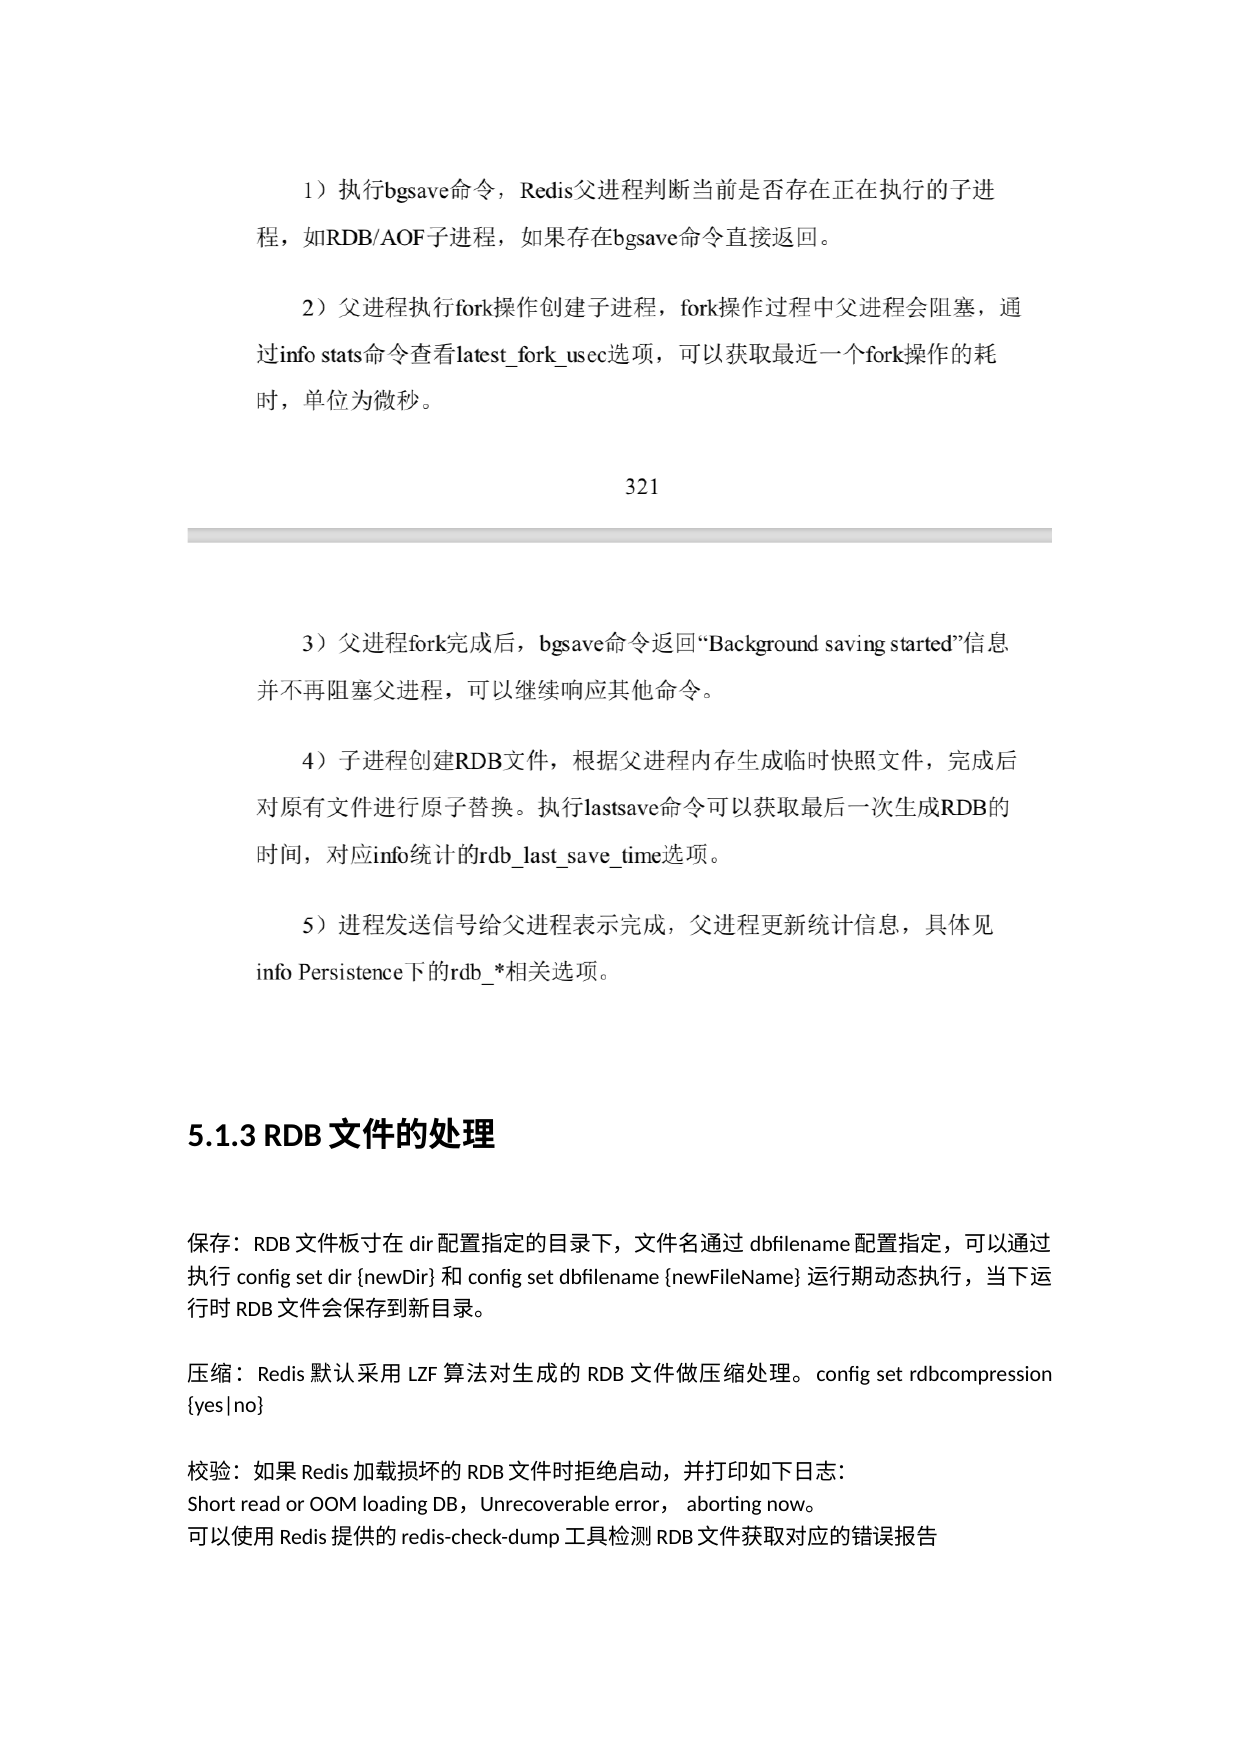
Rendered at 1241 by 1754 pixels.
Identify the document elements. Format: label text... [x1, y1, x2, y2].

text Short read or OOM loading DB，Unrecoverable error， aborting now。 [187, 1486, 1053, 1518]
text 保存：RDB文件板寸在dir配置指定的目录下，文件名通过dbfilename配置指定，可以通过执行config set dir {newDir} 和config set dbfilename {newFileName} 运行期动态执行，当下运行时RDB文件会保存到新目录。 [187, 1226, 1053, 1323]
picture [187, 162, 1052, 1035]
text 校验：如果Redis加载损坏的RDB文件时拒绝启动，并打印如下日志： [187, 1453, 1053, 1486]
text 可以使用Redis提供的redis-check-dump工具检测RDB文件获取对应的错误报告 [187, 1518, 1053, 1551]
text 压缩：Redis默认采用LZF算法对生成的RDB文件做压缩处理。config set rdbcompression {yes|no} [187, 1356, 1053, 1421]
subtitle 5.1.3 RDB文件的处理 [187, 1099, 1053, 1164]
